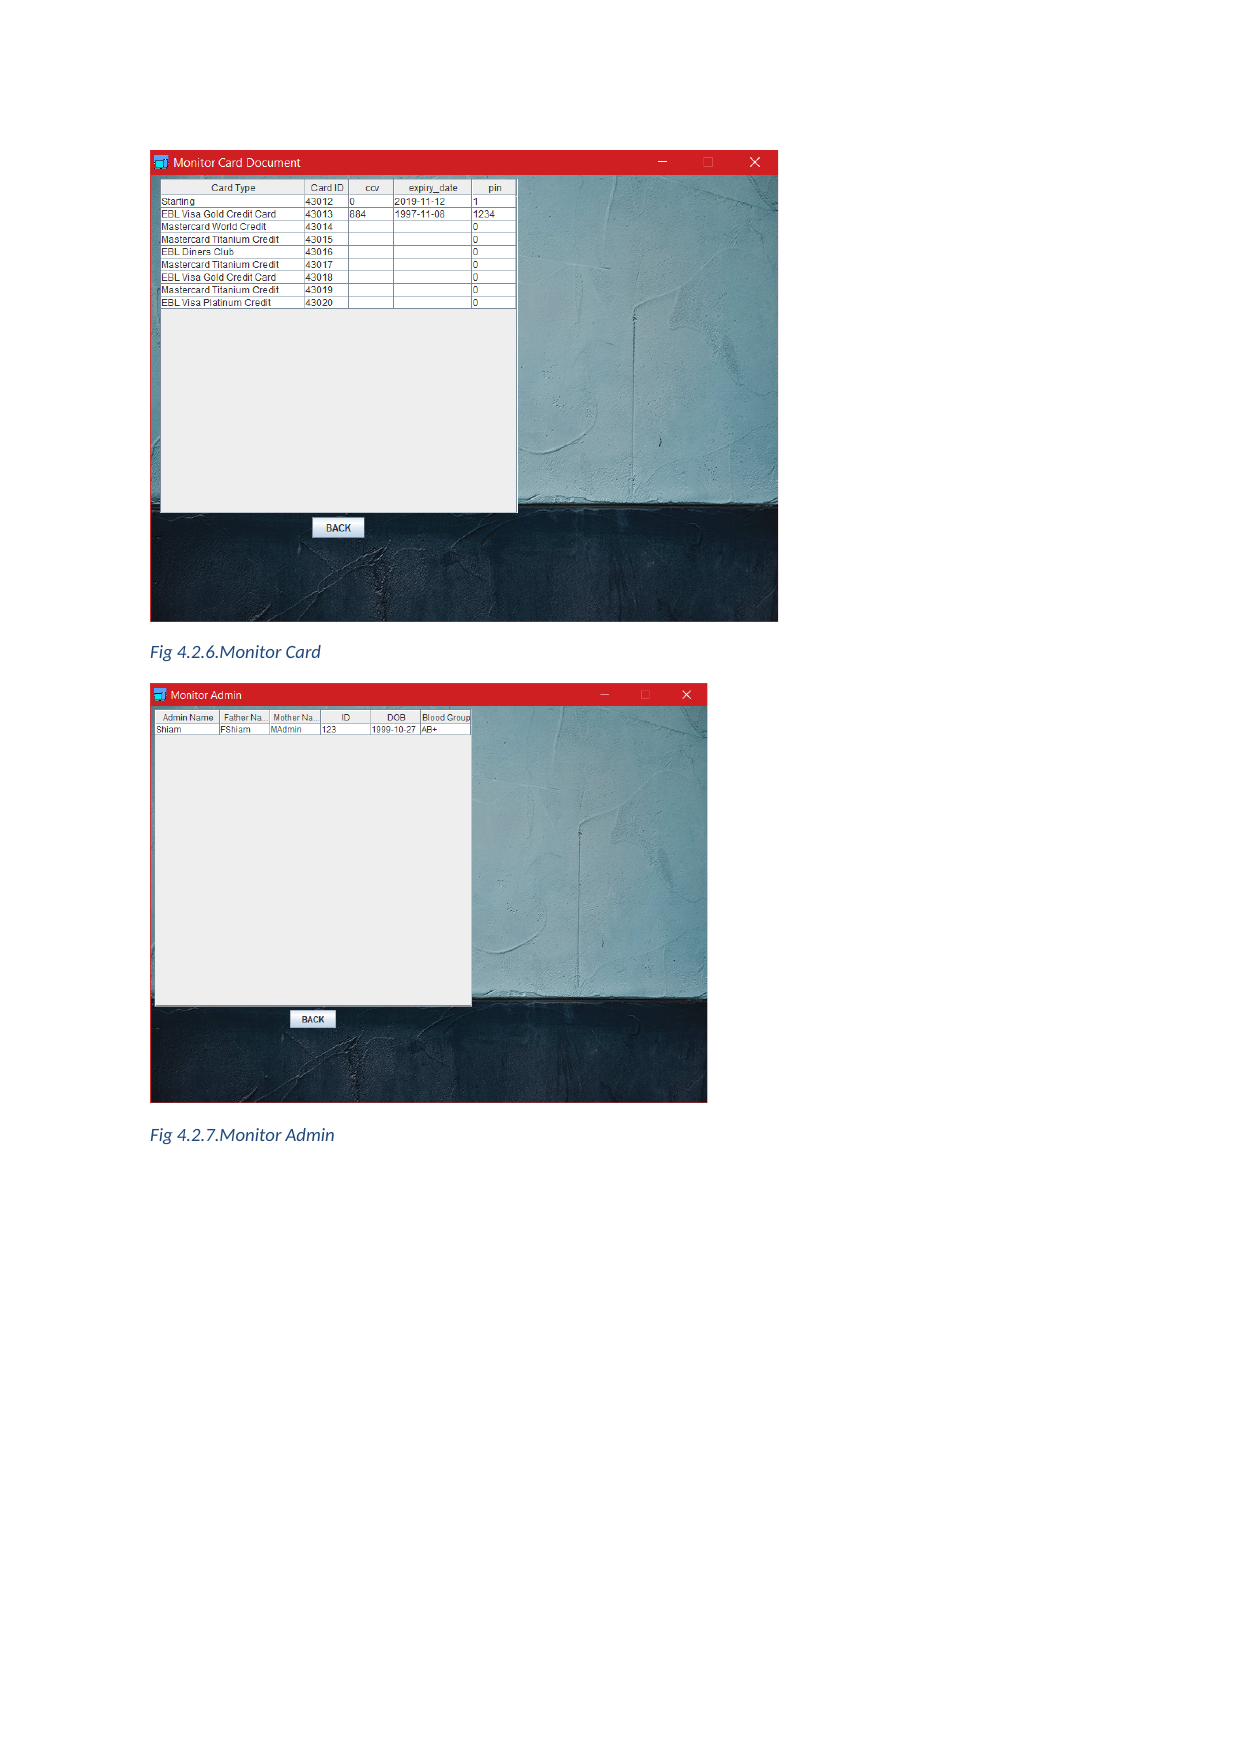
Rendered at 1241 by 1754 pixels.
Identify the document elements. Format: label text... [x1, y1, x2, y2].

text Fig 4.2.7.Monitor Admin [150, 1123, 1090, 1146]
picture [150, 683, 708, 1103]
text Fig 4.2.6.Monitor Card [150, 640, 1090, 663]
picture [150, 150, 779, 622]
